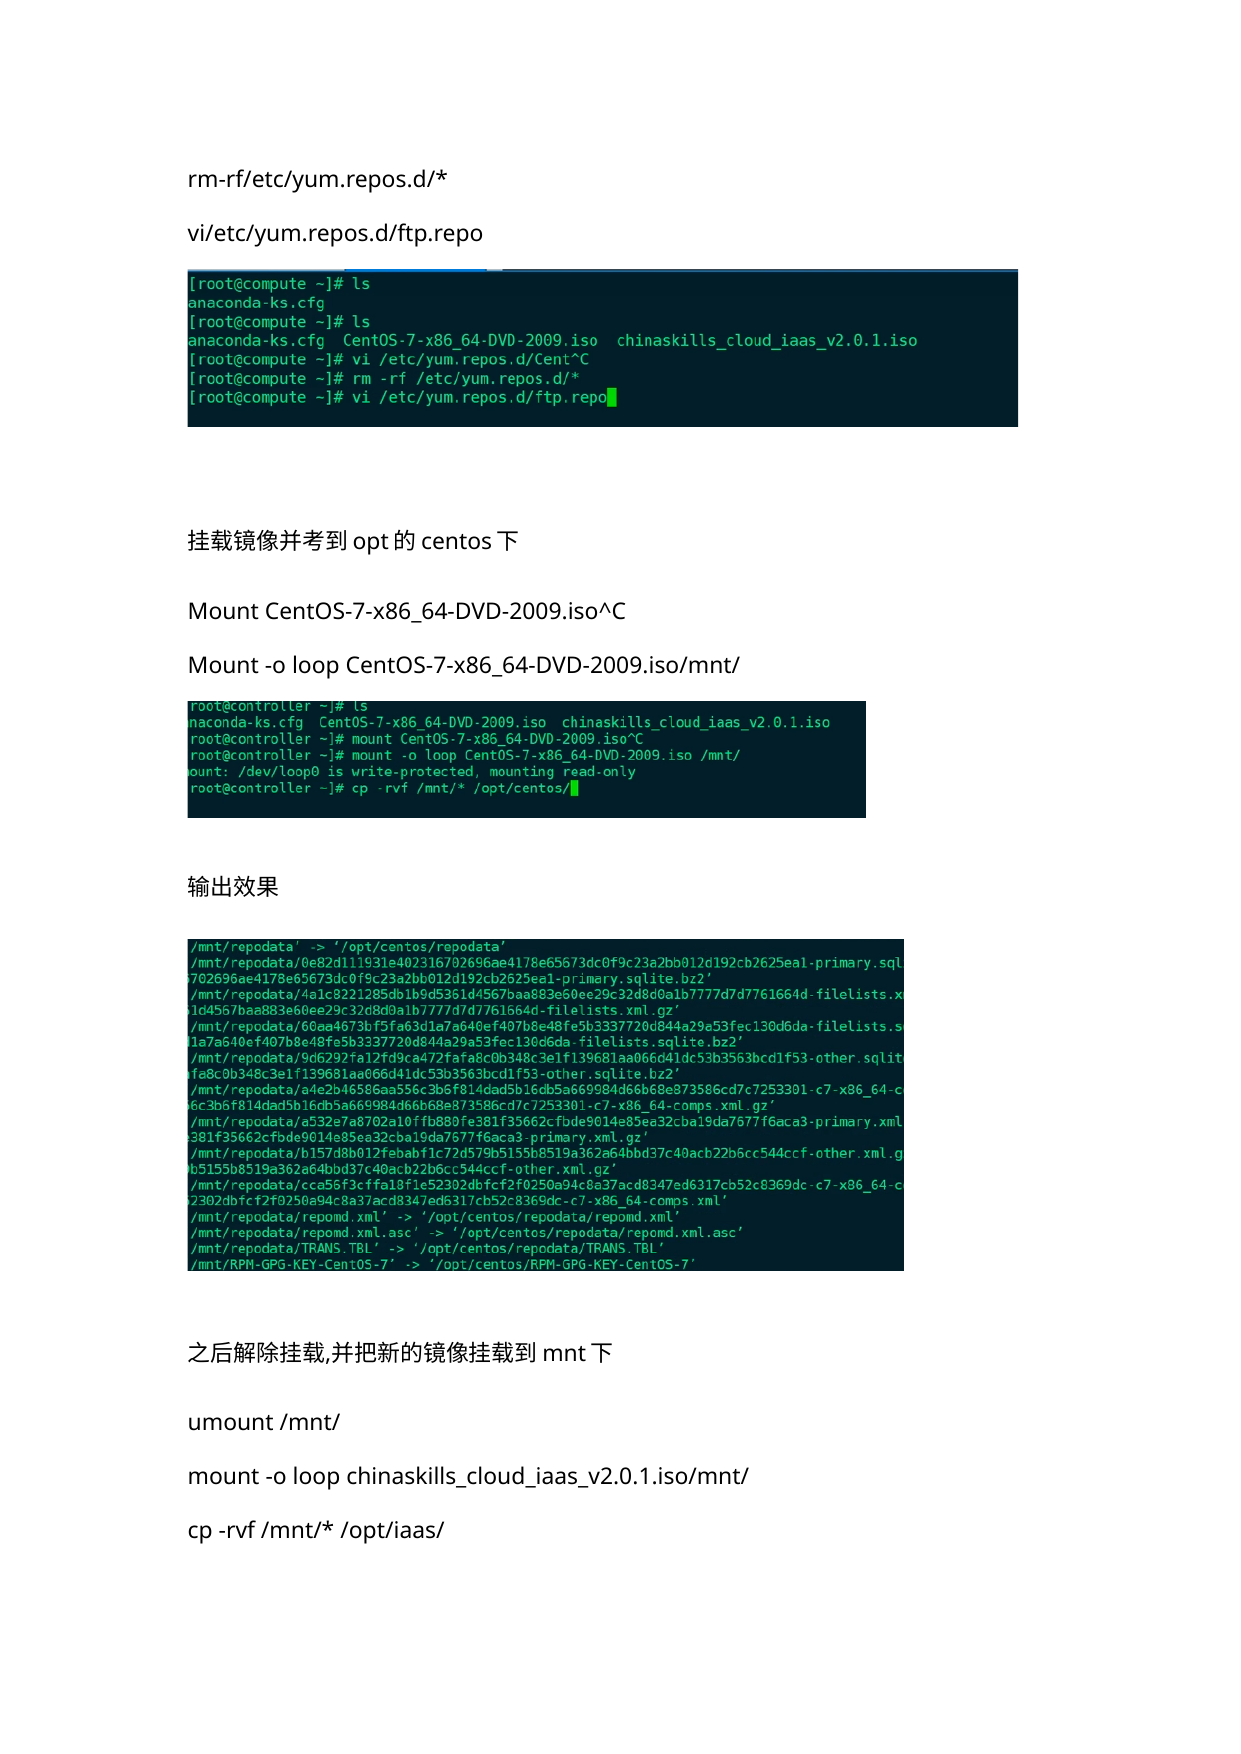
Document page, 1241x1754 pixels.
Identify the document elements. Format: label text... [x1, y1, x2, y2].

picture [187, 701, 866, 818]
text Mount -o loop CentOS-7-x86_64-DVD-2009.iso/mnt/ [187, 648, 1053, 680]
picture [187, 269, 1019, 427]
text mount -o loop chinaskills_cloud_iaas_v2.0.1.iso/mnt/ [187, 1459, 1053, 1492]
picture [187, 939, 904, 1271]
text 之后解除挂载,并把新的镜像挂载到mnt下 [187, 1318, 1053, 1383]
text cp -rvf /mnt/* /opt/iaas/ [187, 1513, 1053, 1545]
text 挂载镜像并考到opt的centos下 [187, 507, 1053, 572]
text Mount CentOS-7-x86_64-DVD-2009.iso^C [187, 594, 1053, 627]
text vi/etc/yum.repos.d/ftp.repo [187, 216, 1053, 248]
text umount /mnt/ [187, 1405, 1053, 1438]
text rm-rf/etc/yum.repos.d/* [187, 162, 1053, 194]
text 输出效果 [187, 853, 1053, 918]
